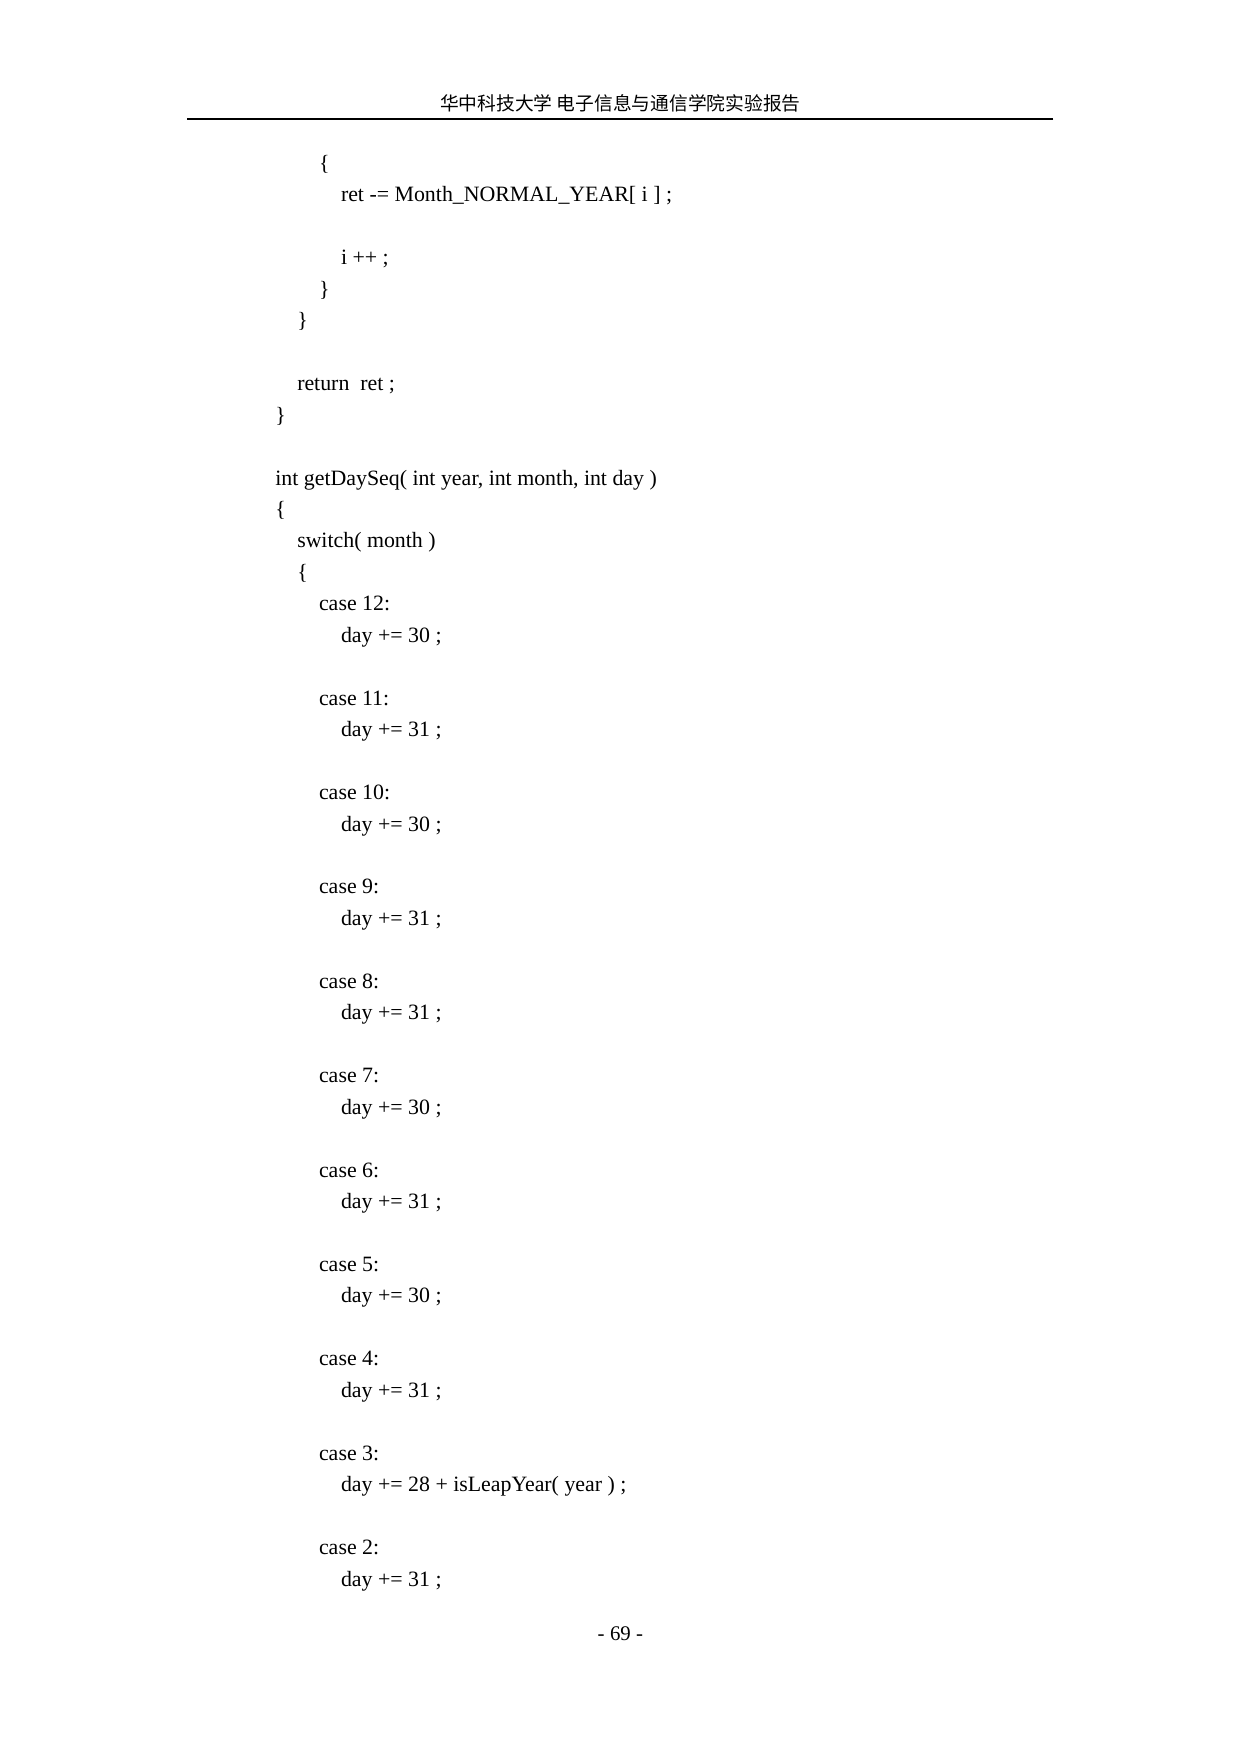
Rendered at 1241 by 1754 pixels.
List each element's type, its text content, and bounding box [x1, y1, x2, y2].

list { [231, 559, 1053, 584]
list case 4: [231, 1345, 1053, 1371]
list case 7: [231, 1062, 1053, 1087]
list case 9: [231, 873, 1053, 899]
list day += 31 ; [231, 999, 1053, 1024]
list day += 31 ; [231, 1566, 1053, 1591]
list { [231, 496, 1053, 521]
list day += 31 ; [231, 905, 1053, 930]
list case 11: [231, 685, 1053, 710]
list day += 30 ; [231, 622, 1053, 647]
list switch( month ) [231, 527, 1053, 553]
list i ++ ; [231, 244, 1053, 269]
list day += 31 ; [231, 1377, 1053, 1402]
list case 6: [231, 1157, 1053, 1182]
list day += 30 ; [231, 1094, 1053, 1119]
list day += 30 ; [231, 1282, 1053, 1308]
list day += 31 ; [231, 1188, 1053, 1213]
list case 3: [231, 1440, 1053, 1465]
list case 10: [231, 779, 1053, 804]
list case 2: [231, 1534, 1053, 1559]
list return ret ; [231, 370, 1053, 395]
list case 5: [231, 1251, 1053, 1276]
list { [231, 150, 1053, 175]
list } [231, 402, 1053, 427]
list ret -= Month_NORMAL_YEAR[ i ] ; [231, 181, 1053, 207]
list day += 31 ; [231, 716, 1053, 741]
list day += 30 ; [231, 811, 1053, 836]
list int getDaySeq( int year, int month, int day ) [231, 464, 1053, 490]
list case 8: [231, 968, 1053, 993]
list case 12: [231, 590, 1053, 616]
list day += 28 + isLeapYear( year ) ; [231, 1471, 1053, 1496]
list } [231, 276, 1053, 301]
list } [231, 307, 1053, 332]
